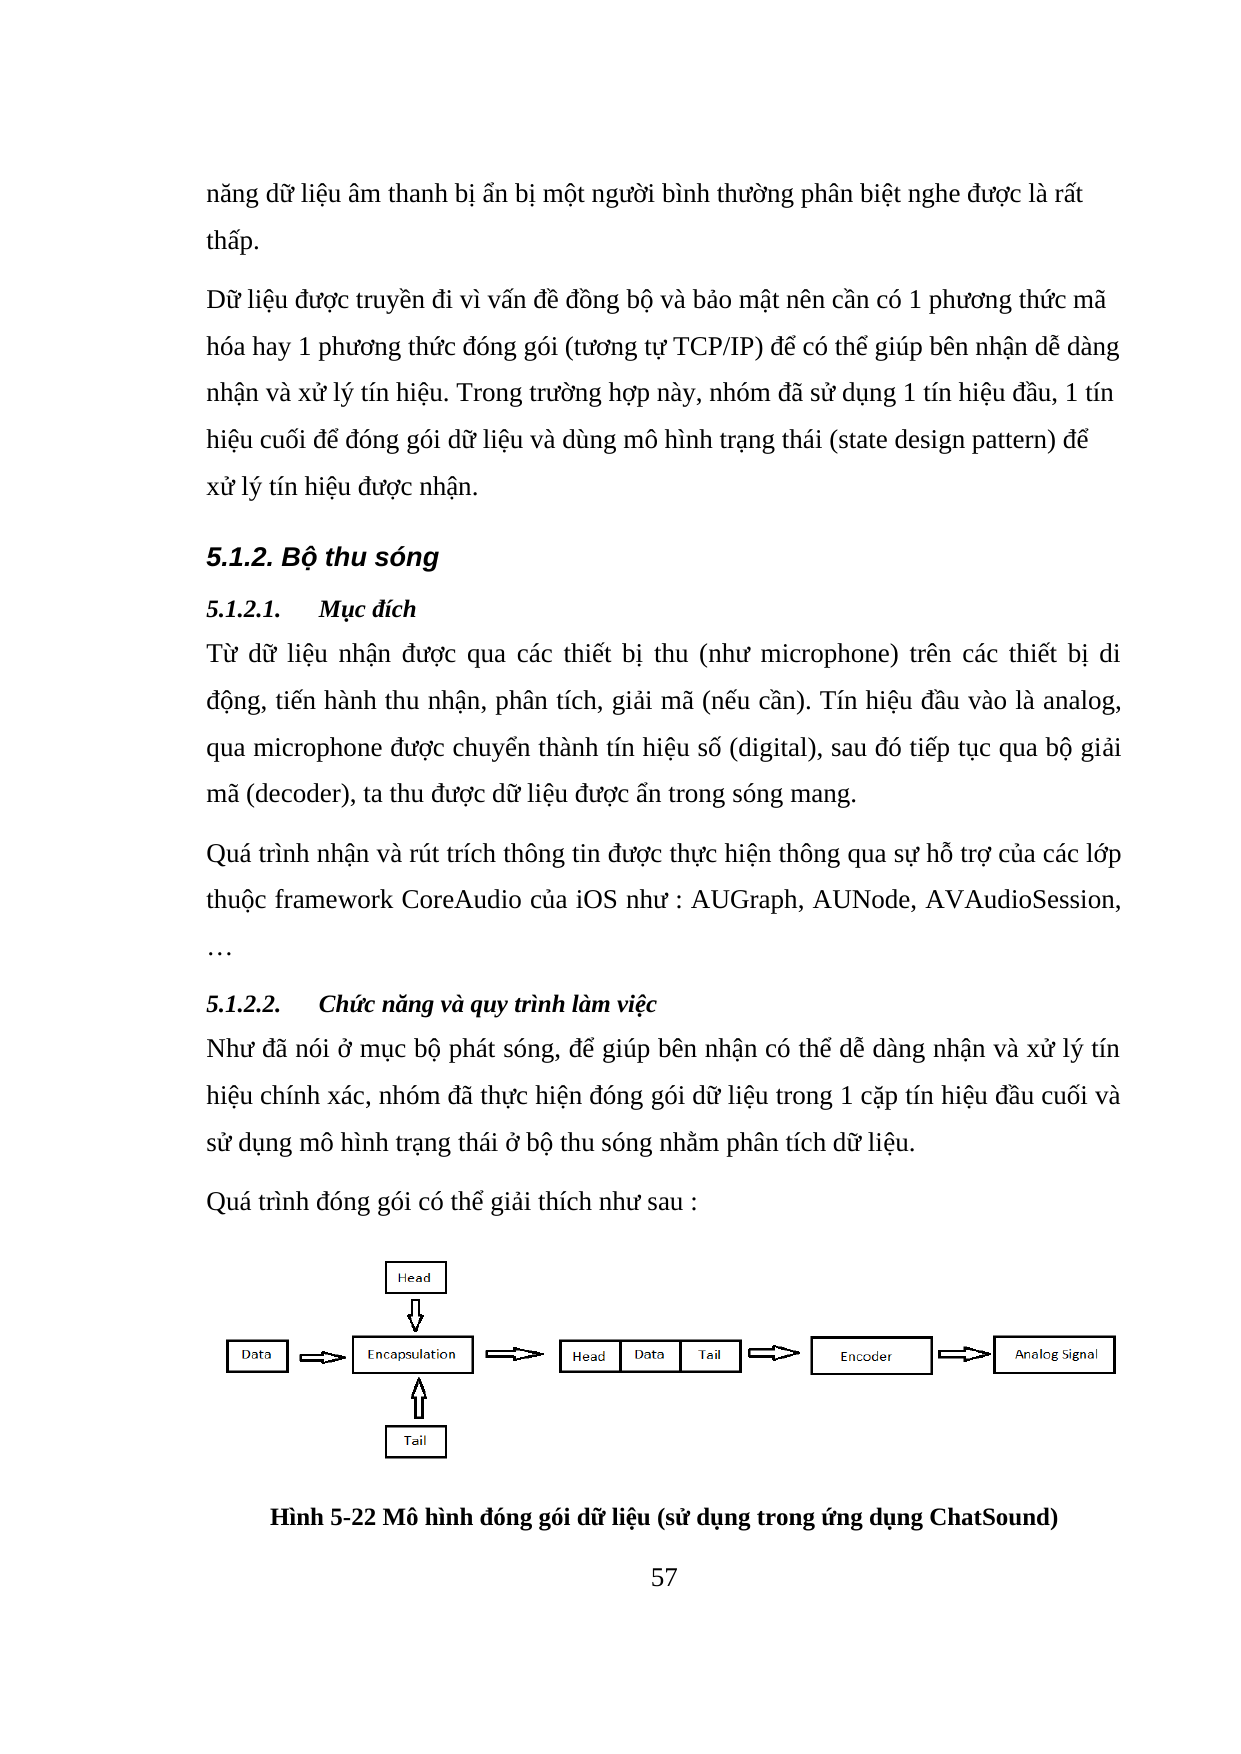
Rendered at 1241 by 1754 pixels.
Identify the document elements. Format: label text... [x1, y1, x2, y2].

text Từ dữ liệu nhận được qua các thiết bị thu (như microphone) trên các thiết bị di động, tiến hành thu nhận, phân tích, giải mã (nếu cần). Tín hiệu đầu vào là analog, qua microphone được chuyển thành tín hiệu số (digital), sau đó tiếp tục qua bộ giải mã (decoder), ta thu được dữ liệu được ẩn trong sóng mang. [206, 638, 1122, 809]
subtitle Chức năng và quy trình làm việc [206, 989, 1122, 1018]
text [206, 177, 1122, 255]
picture [206, 1244, 1123, 1474]
text Quá trình đóng gói có thể giải thích như sau : [206, 1185, 1122, 1216]
subtitle Mục đích [206, 594, 1122, 623]
text Quá trình nhận và rút trích thông tin được thực hiện thông qua sự hỗ trợ của các lớp thuộc framework CoreAudio của iOS như : AUGraph, AUNode, AVAudioSession, … [206, 837, 1122, 961]
subtitle Bộ thu sóng [206, 541, 1122, 573]
text Dữ liệu được truyền đi vì vấn đề đồng bộ và bảo mật nên cần có 1 phương thức mã hóa hay 1 phương thức đóng gói (tương tự TCP/IP) để có thể giúp bên nhận dễ dàng nhận và xử lý tín hiệu. Trong trường hợp này, nhóm đã sử dụng 1 tín hiệu đầu, 1 tín hiệu cuối để đóng gói dữ liệu và dùng mô hình trạng thái (state design pattern) để xử lý tín hiệu được nhận. [206, 283, 1122, 501]
text Như đã nói ở mục bộ phát sóng, để giúp bên nhận có thể dễ dàng nhận và xử lý tín hiệu chính xác, nhóm đã thực hiện đóng gói dữ liệu trong 1 cặp tín hiệu đầu cuối và sử dụng mô hình trạng thái ở bộ thu sóng nhằm phân tích dữ liệu. [206, 1032, 1122, 1157]
